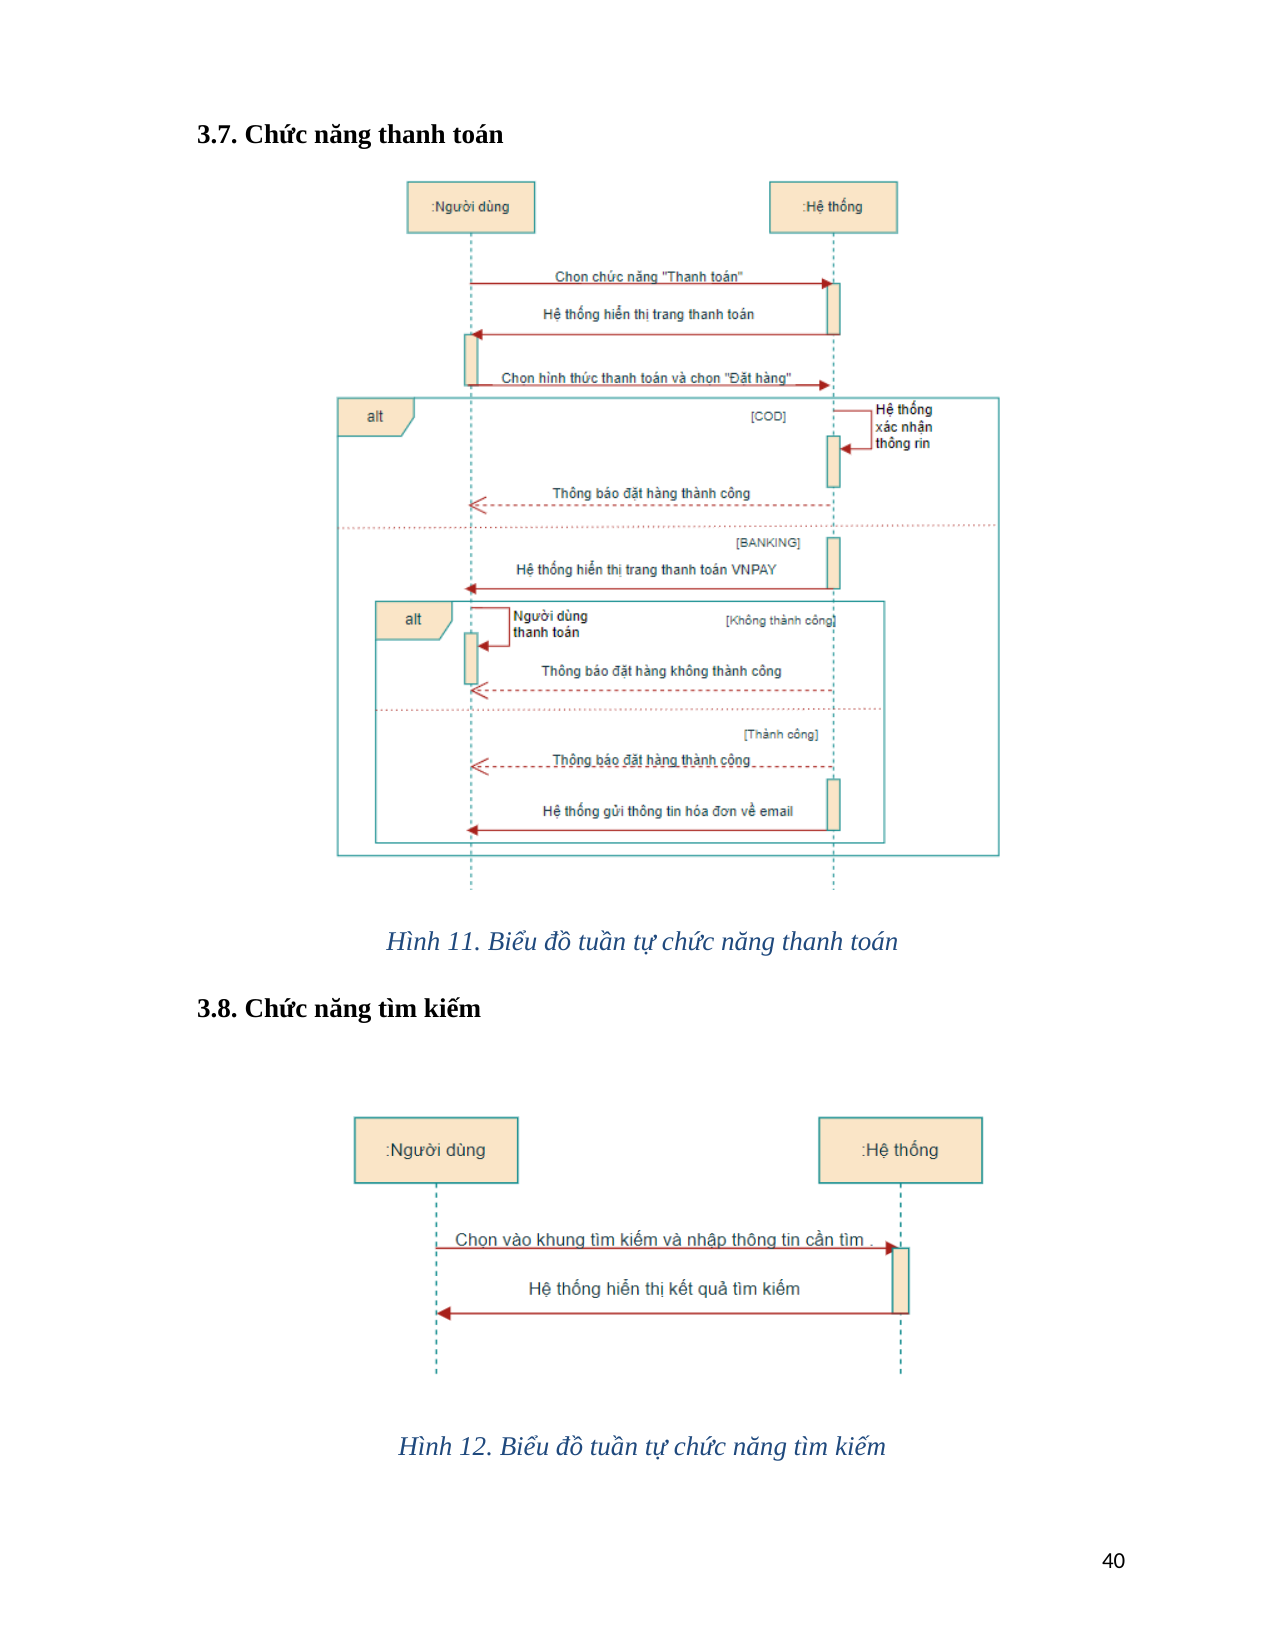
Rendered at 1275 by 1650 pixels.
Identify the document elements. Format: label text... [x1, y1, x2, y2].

picture [343, 1085, 1002, 1395]
text Hình 11. Biểu đồ tuần tự chức năng thanh toán [159, 925, 1125, 956]
picture [320, 164, 1021, 890]
subtitle Chức năng thanh toán [197, 118, 1125, 149]
text Hình 12. Biểu đồ tuần tự chức năng tìm kiếm [159, 1430, 1125, 1461]
subtitle Chức năng tìm kiếm [197, 992, 1125, 1023]
